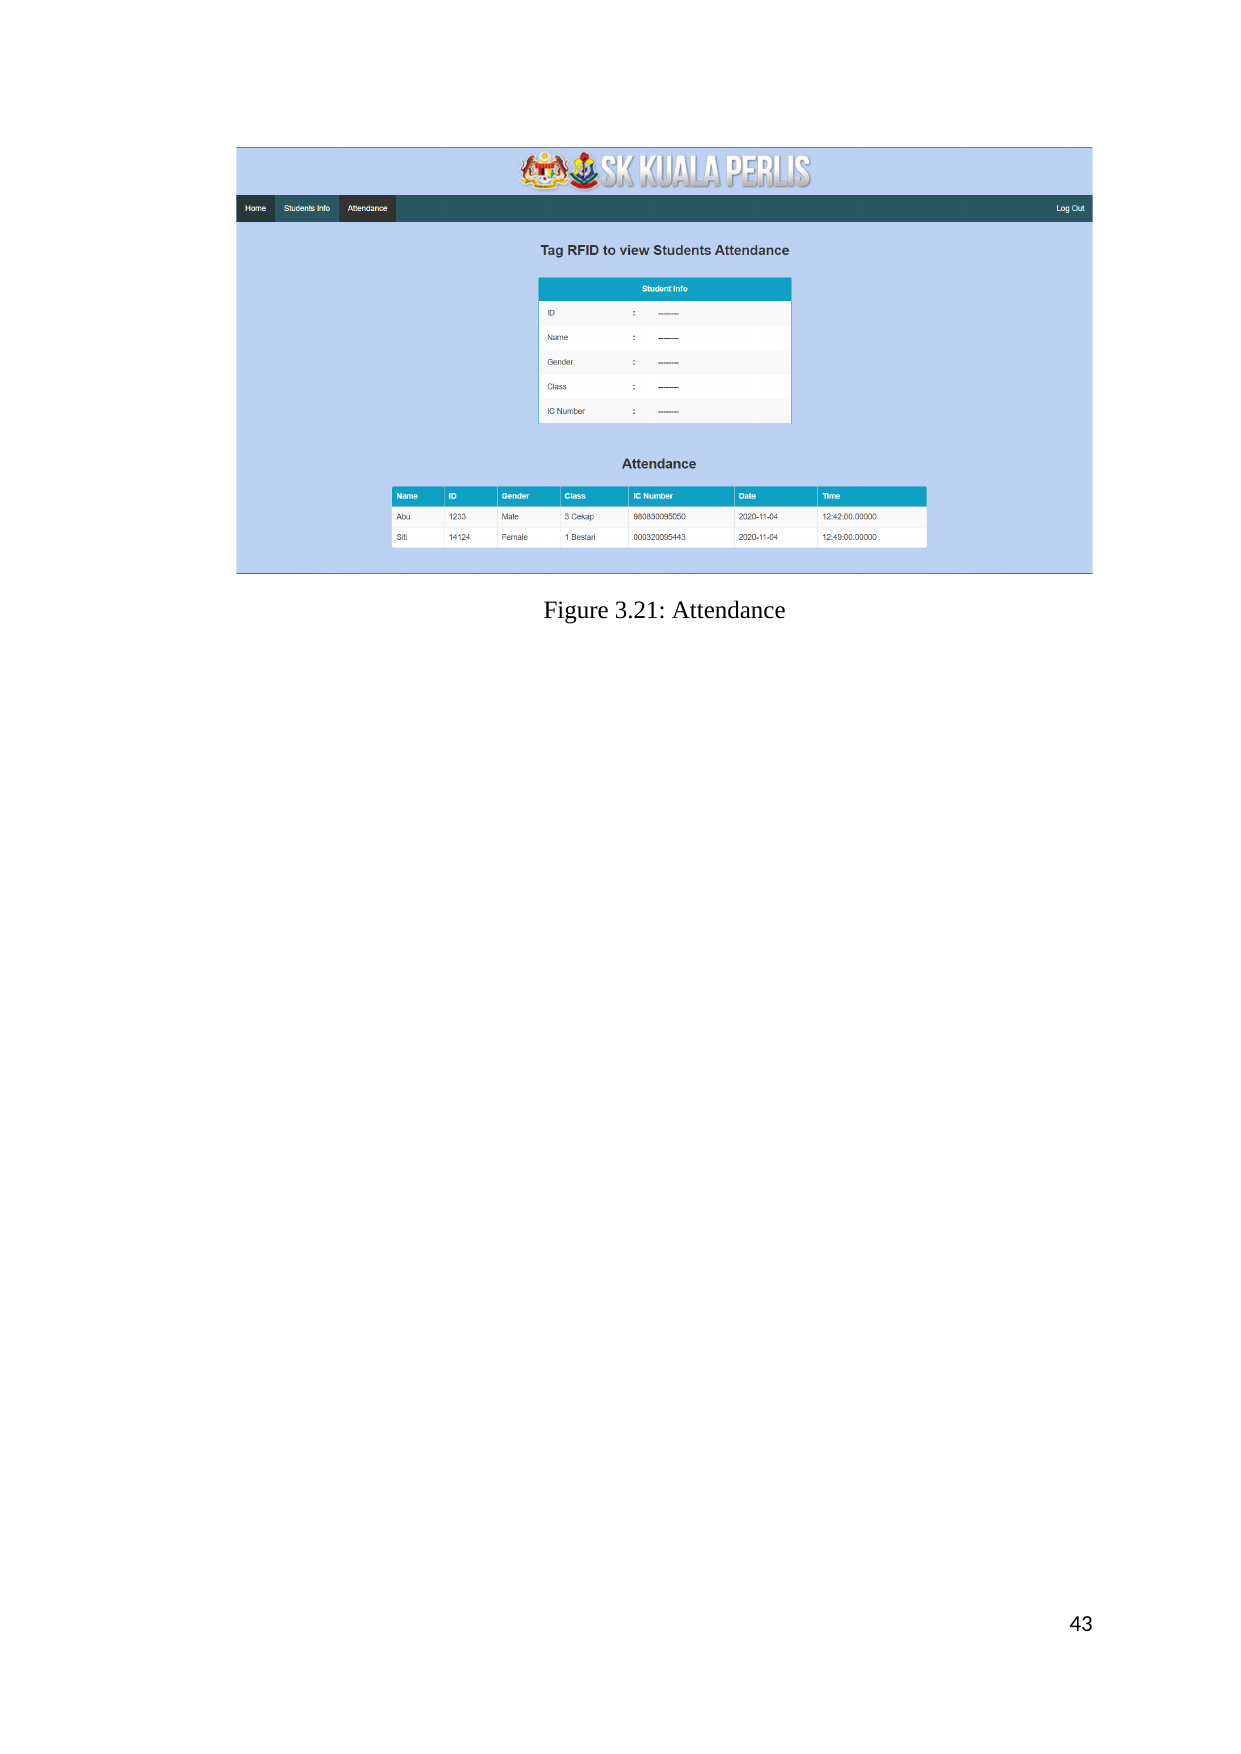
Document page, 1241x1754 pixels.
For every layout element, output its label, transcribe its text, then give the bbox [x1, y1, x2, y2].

picture [236, 147, 1093, 574]
text Figure 3.21: Attendance [236, 595, 1092, 624]
